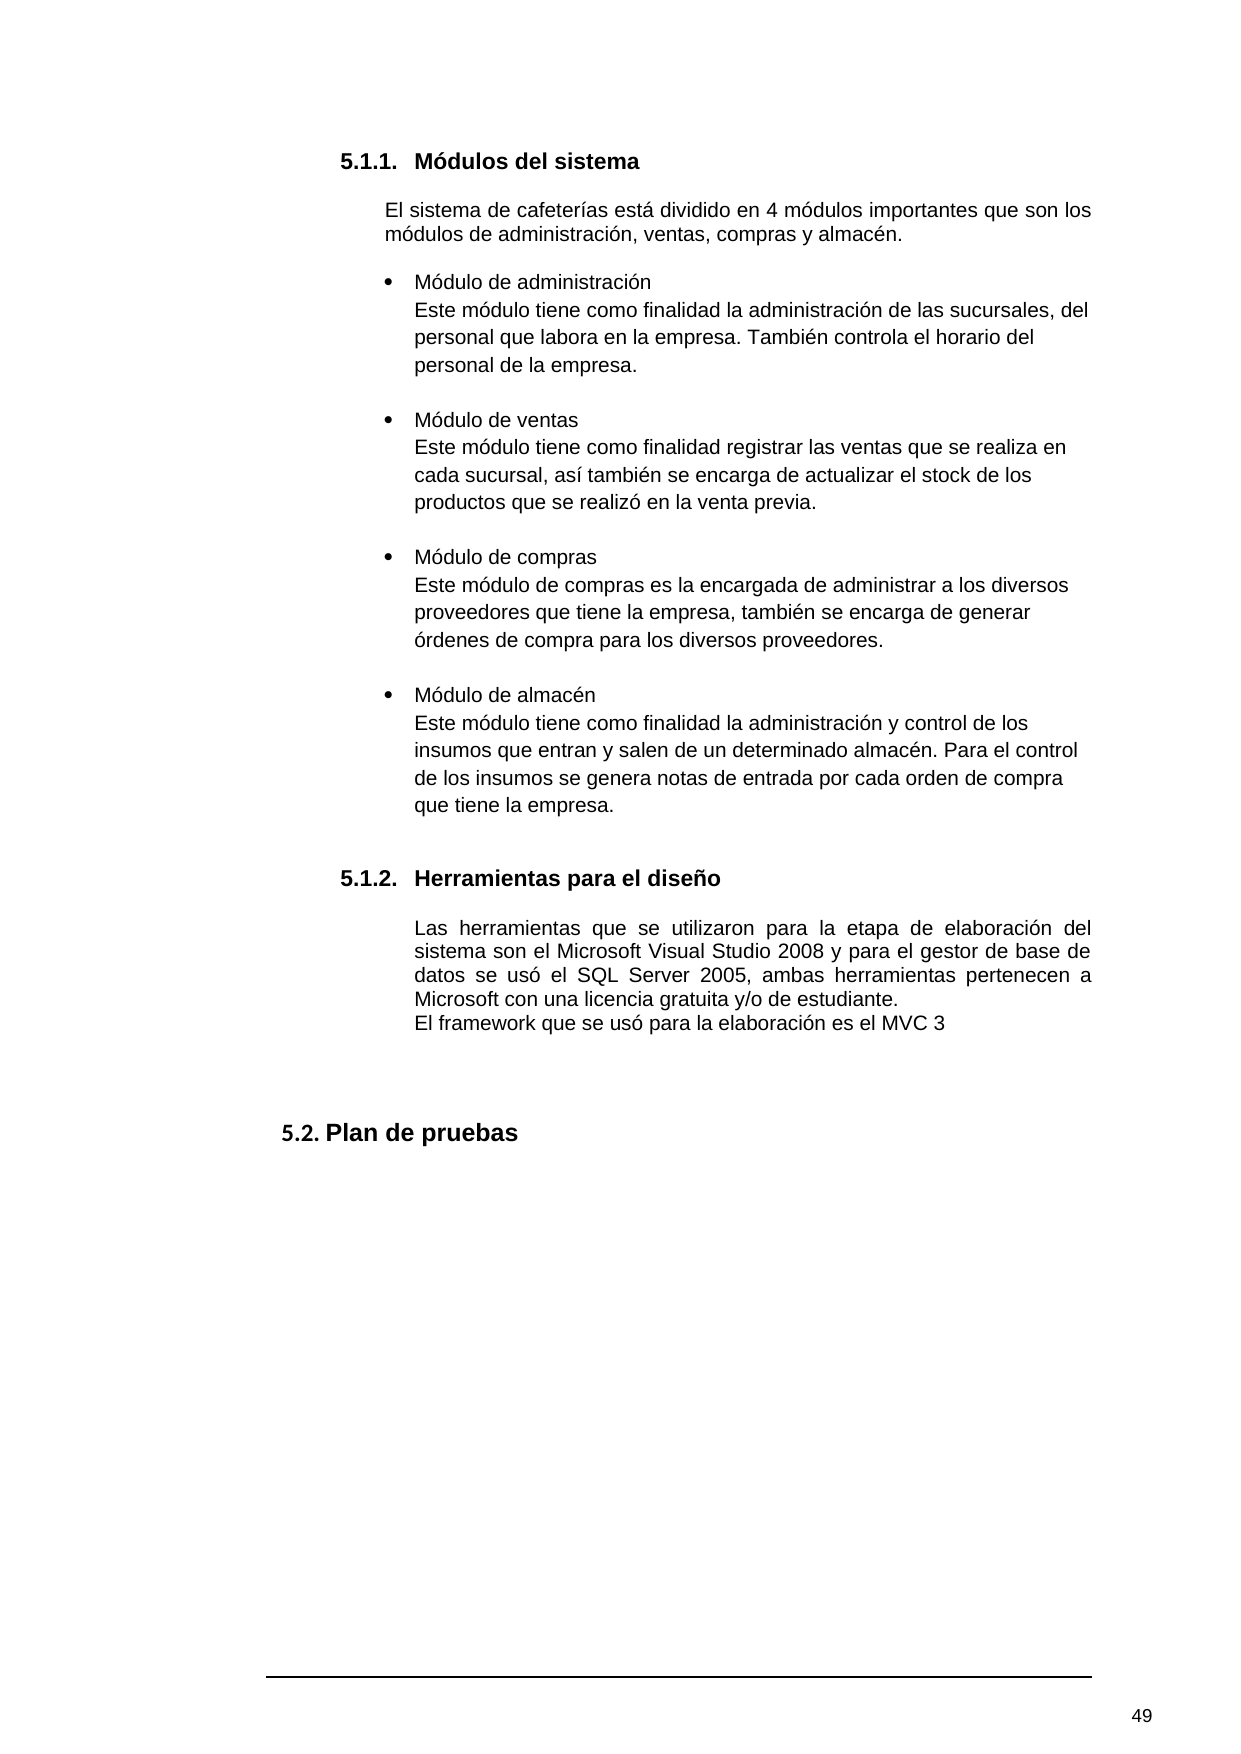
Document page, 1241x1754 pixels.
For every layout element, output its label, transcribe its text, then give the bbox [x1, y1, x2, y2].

list Este módulo de compras es la encargada de administrar a los diversos proveedores que tiene la empresa, también se encarga de generar órdenes de compra para los diversos proveedores. [414, 573, 1092, 652]
subtitle Herramientas para el diseño [340, 865, 1092, 891]
list Módulo de ventas [384, 407, 1092, 432]
subtitle Módulos del sistema [340, 148, 1092, 174]
list Módulo de administración [384, 270, 1092, 294]
text El sistema de cafeterías está dividido en 4 módulos importantes que son los módulos de administración, ventas, compras y almacén. [384, 198, 1092, 246]
text Las herramientas que se utilizaron para la etapa de elaboración del sistema son el Microsoft Visual Studio 2008 y para el gestor de base de datos se usó el SQL Server 2005, ambas herramientas pertenecen a Microsoft con una licencia gratuita y/o de estudiante. [414, 915, 1092, 1011]
subtitle Plan de pruebas [281, 1117, 1092, 1148]
list Este módulo tiene como finalidad la administración y control de los insumos que entran y salen de un determinado almacén. Para el control de los insumos se genera notas de entrada por cada orden de compra que tiene la empresa. [414, 710, 1092, 817]
list Este módulo tiene como finalidad registrar las ventas que se realiza en cada sucursal, así también se encarga de actualizar el stock de los productos que se realizó en la venta previa. [414, 435, 1092, 514]
text El framework que se usó para la elaboración es el MVC 3 [414, 1011, 1092, 1035]
list Módulo de almacén [384, 683, 1092, 707]
list Este módulo tiene como finalidad la administración de las sucursales, del personal que labora en la empresa. También controla el horario del personal de la empresa. [414, 297, 1092, 376]
list Módulo de compras [384, 545, 1092, 569]
